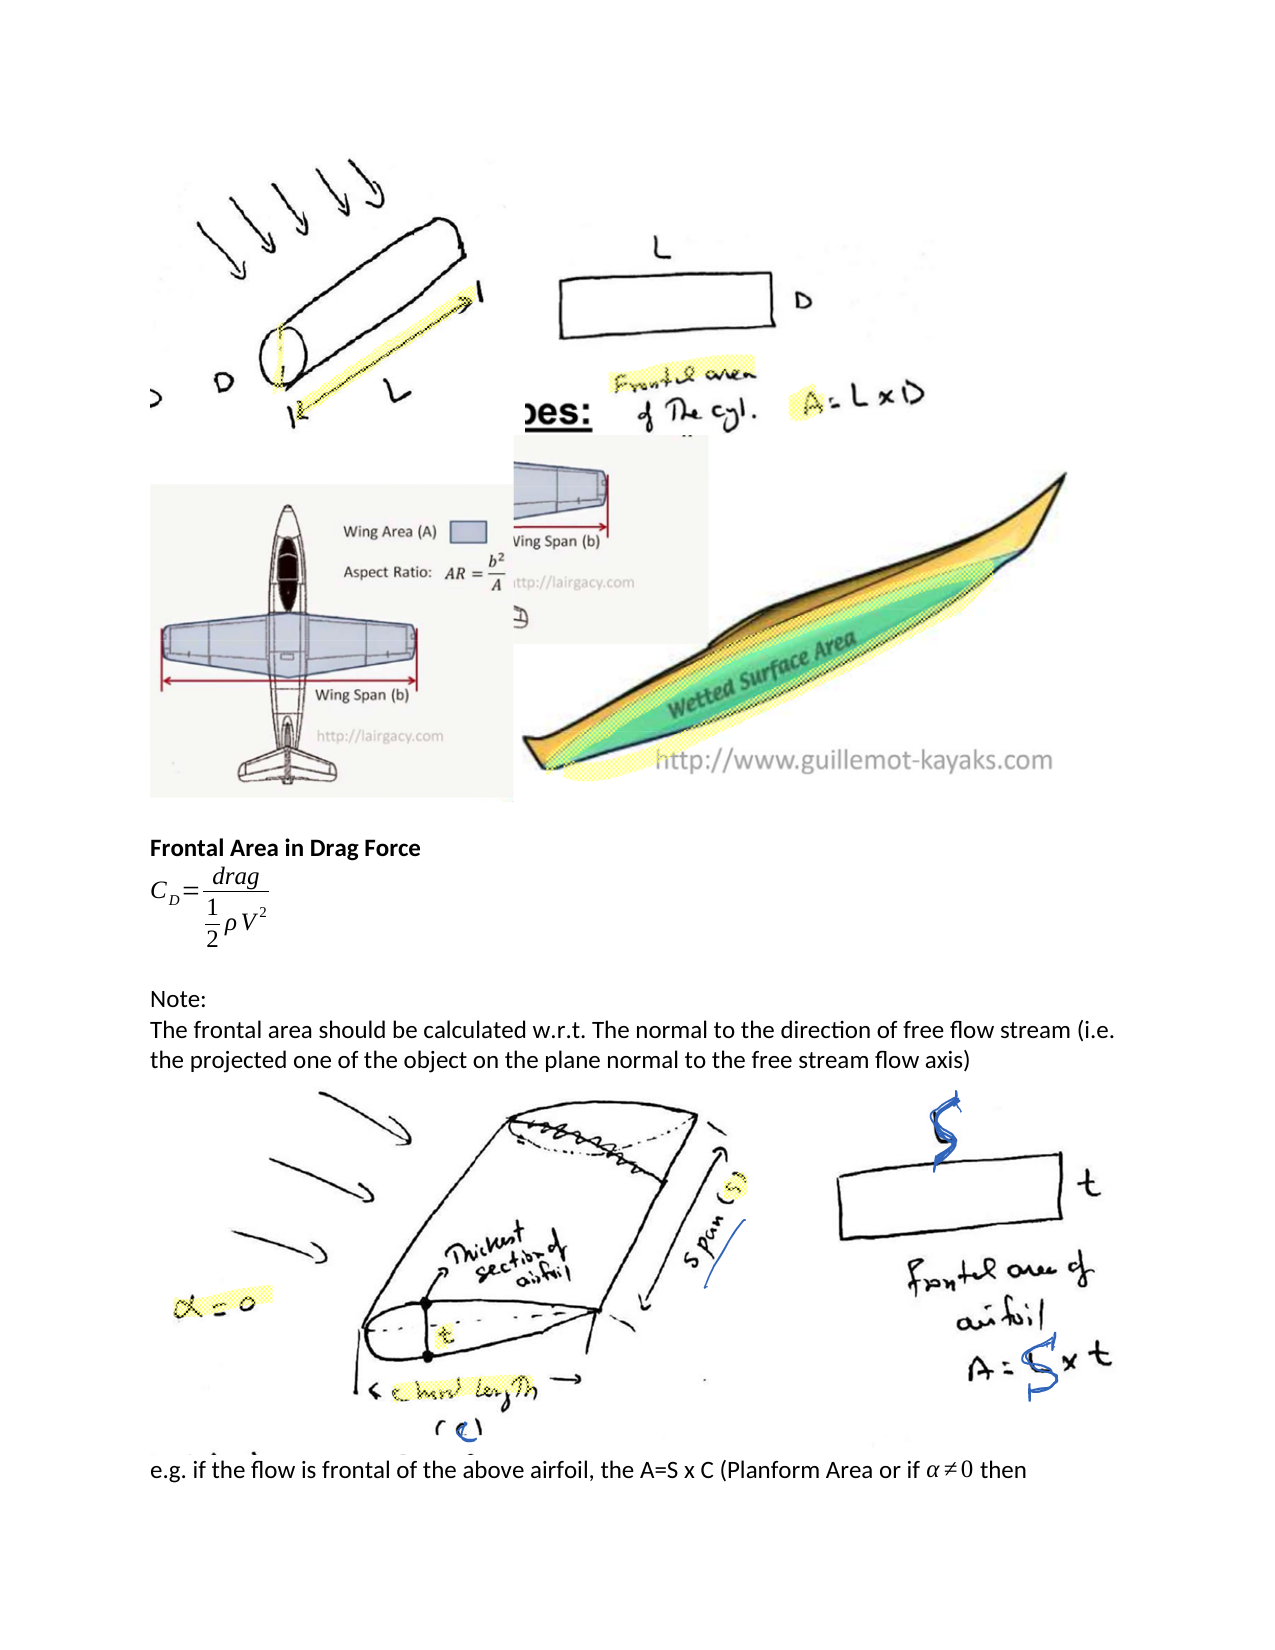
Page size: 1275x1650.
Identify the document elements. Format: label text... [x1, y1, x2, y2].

text Frontal Area in Drag Force [150, 832, 1125, 863]
picture [150, 1075, 1125, 1455]
text Note: [150, 983, 1125, 1014]
text e.g. if the flow is frontal of the above airfoil, the A=S x C (Planform Area or if then [150, 1455, 1125, 1485]
picture [150, 150, 1089, 802]
text The frontal area should be calculated w.r.t. The normal to the direction of free flow stream (i.e. the projected one of the object on the plane normal to the free stream flow axis) [150, 1014, 1125, 1075]
